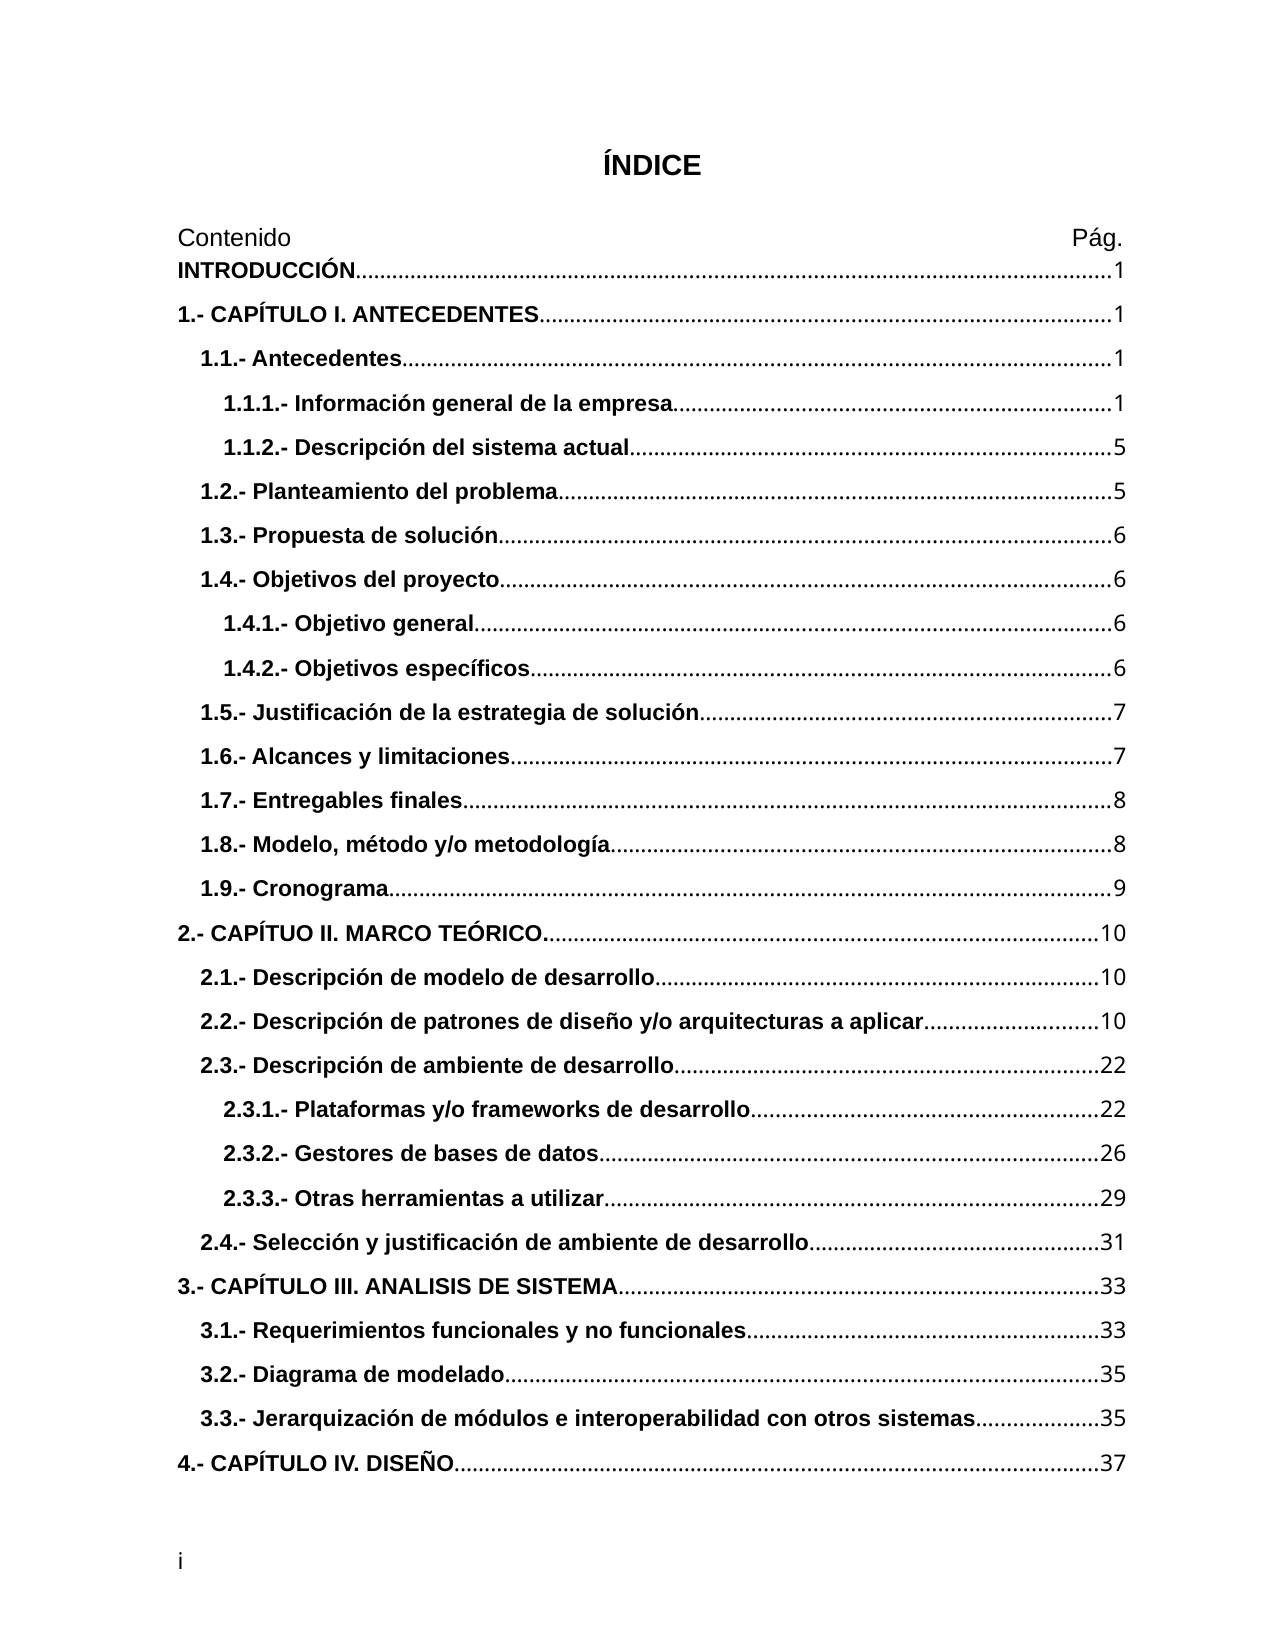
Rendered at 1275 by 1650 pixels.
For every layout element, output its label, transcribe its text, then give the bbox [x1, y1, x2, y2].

text ÍNDICE [177, 148, 1127, 181]
